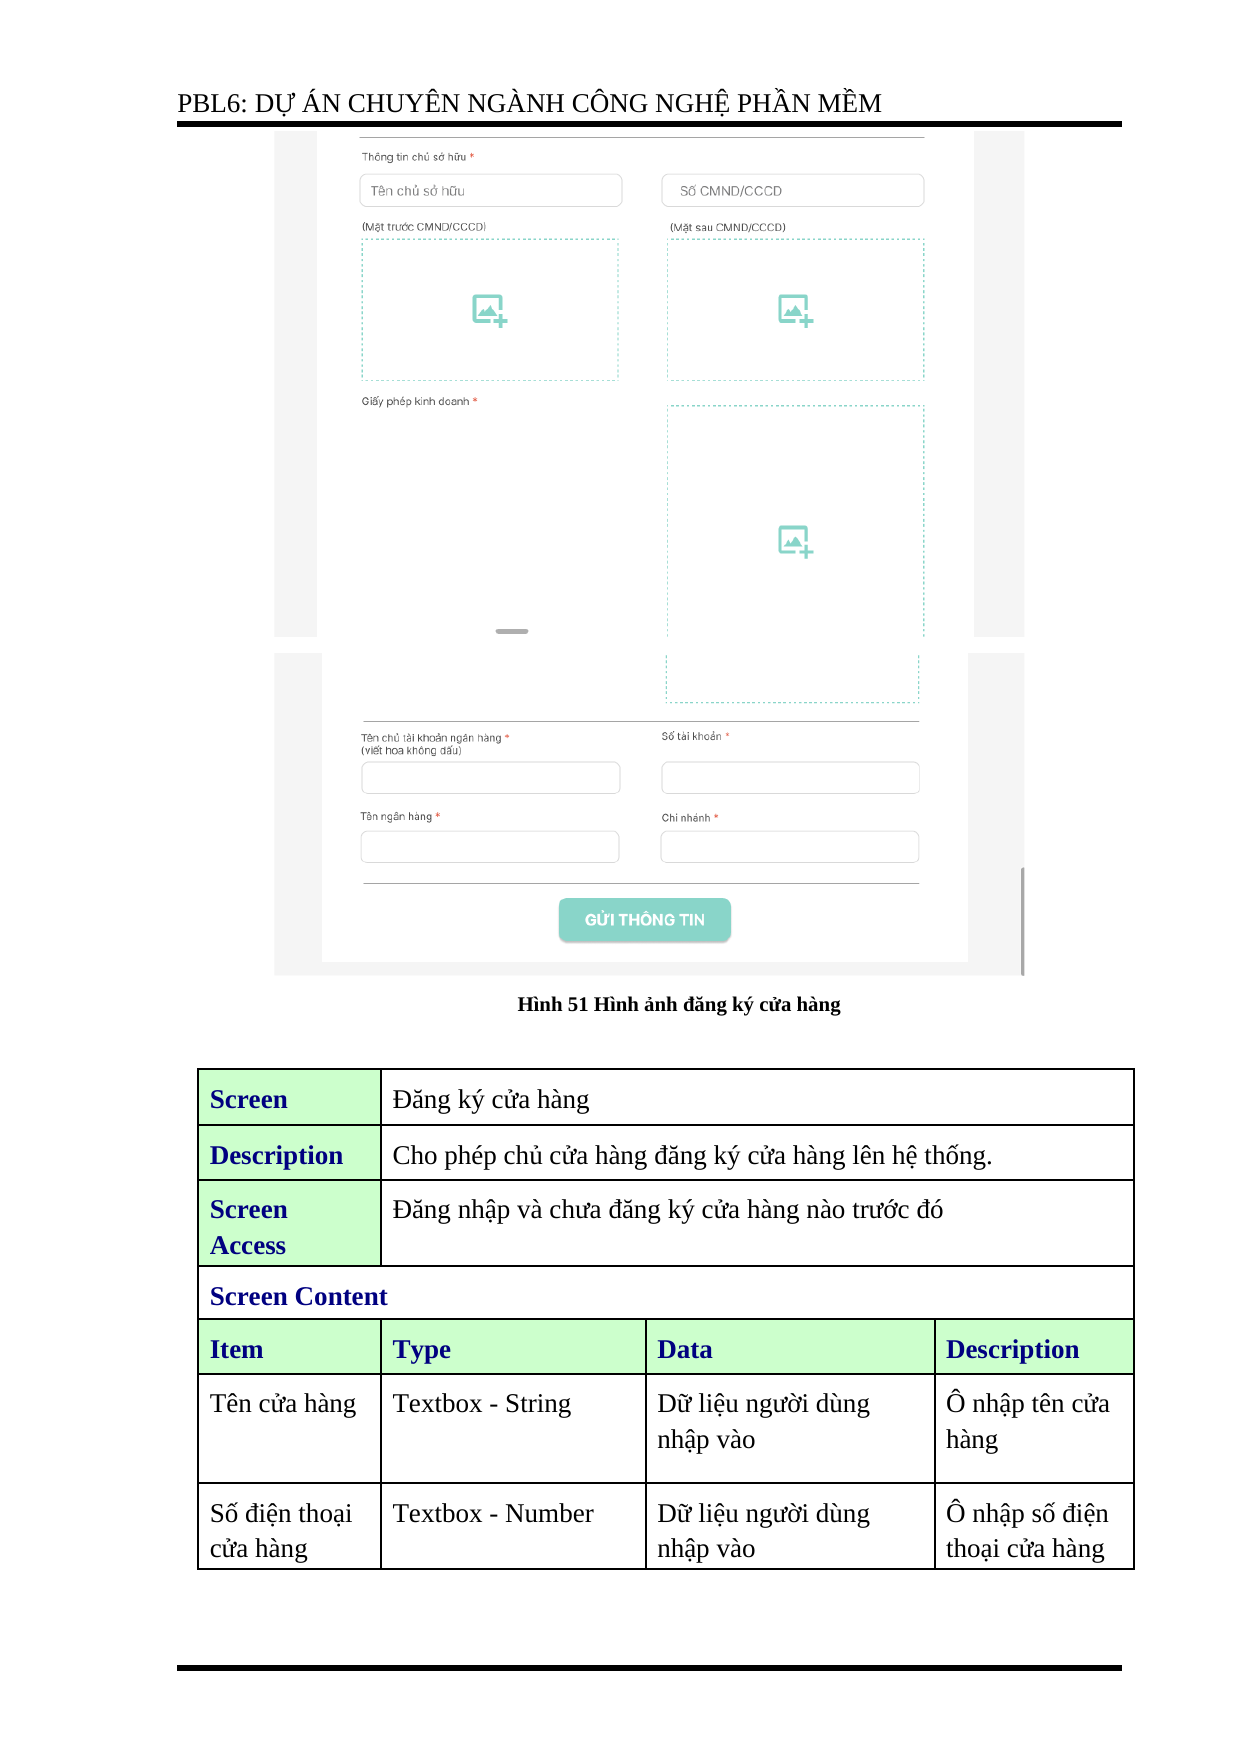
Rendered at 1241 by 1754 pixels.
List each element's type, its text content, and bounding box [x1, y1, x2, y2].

text Hình 51 Hình ảnh đăng ký cửa hàng [177, 992, 1122, 1016]
table_cell Type [382, 1320, 645, 1373]
table_cell Ô nhập số điện thoại cửa hàng [936, 1484, 1133, 1568]
table_cell Screen Access [199, 1181, 380, 1265]
table_cell Cho phép chủ cửa hàng đăng ký cửa hàng lên hệ thống. [382, 1126, 1133, 1179]
table_cell Data [647, 1320, 934, 1373]
picture [274, 131, 1025, 637]
table_cell Dữ liệu người dùng nhập vào [647, 1484, 934, 1568]
table_cell Ô nhập tên cửa hàng [936, 1375, 1133, 1482]
table_cell Tên cửa hàng [199, 1375, 380, 1482]
table_header Đăng ký cửa hàng [382, 1070, 1133, 1124]
table_cell Dữ liệu người dùng nhập vào [647, 1375, 934, 1482]
table_cell Textbox - Number [382, 1484, 645, 1568]
table_cell Đăng nhập và chưa đăng ký cửa hàng nào trước đó [382, 1181, 1133, 1265]
table_cell Item [199, 1320, 380, 1373]
table_header Screen [199, 1070, 380, 1124]
table_cell Description [199, 1126, 380, 1179]
table_cell Textbox - String [382, 1375, 645, 1482]
table_cell Số điện thoại cửa hàng [199, 1484, 380, 1568]
table_cell Screen Content [199, 1267, 1133, 1318]
table_cell Description [936, 1320, 1133, 1373]
picture [274, 653, 1025, 976]
